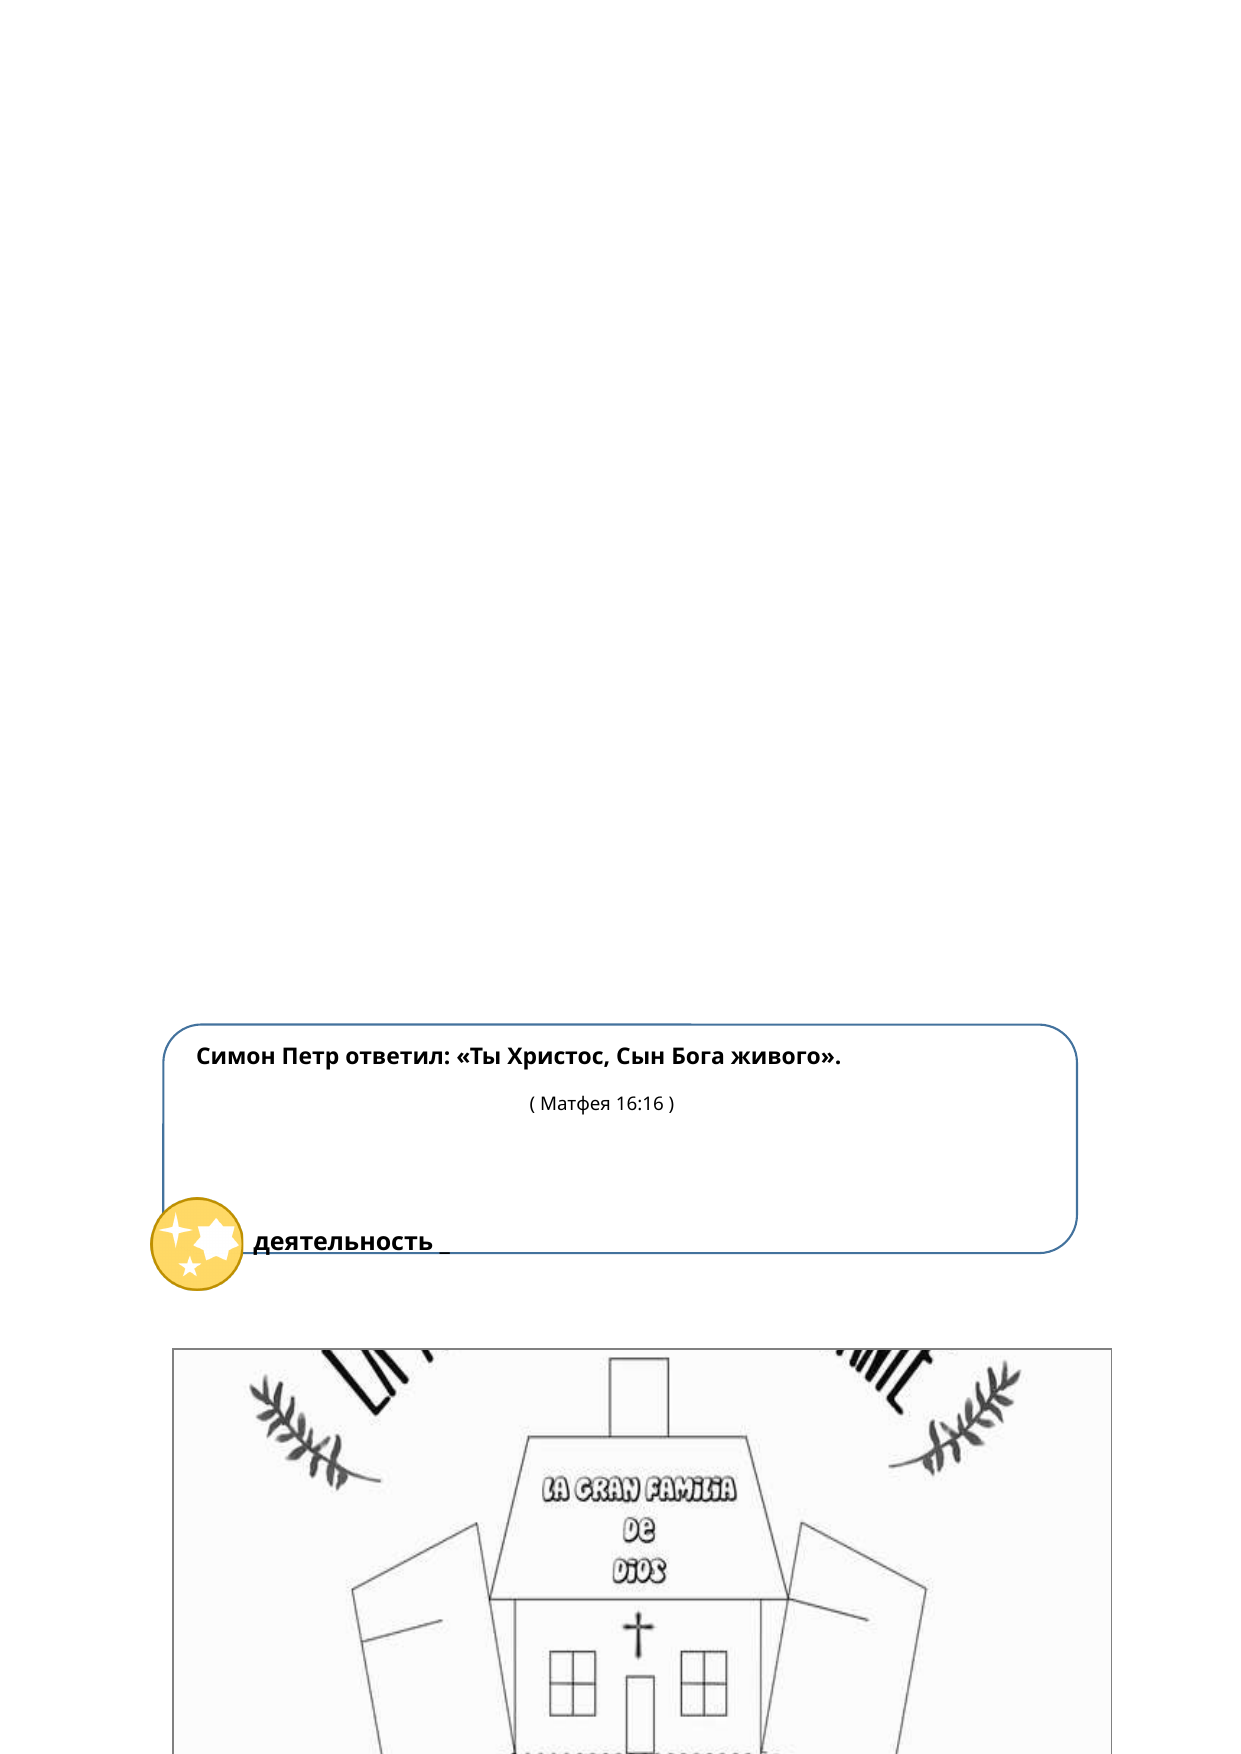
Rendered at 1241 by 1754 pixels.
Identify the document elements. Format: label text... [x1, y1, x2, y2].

text деятельность _ [244, 1223, 1090, 1257]
picture [150, 1197, 244, 1291]
text Симон Петр ответил: «Ты Христос, Сын Бога живого». [150, 1040, 1090, 1071]
picture [174, 1350, 1111, 1754]
text ( Матфея 16:16 ) [150, 1090, 1090, 1116]
